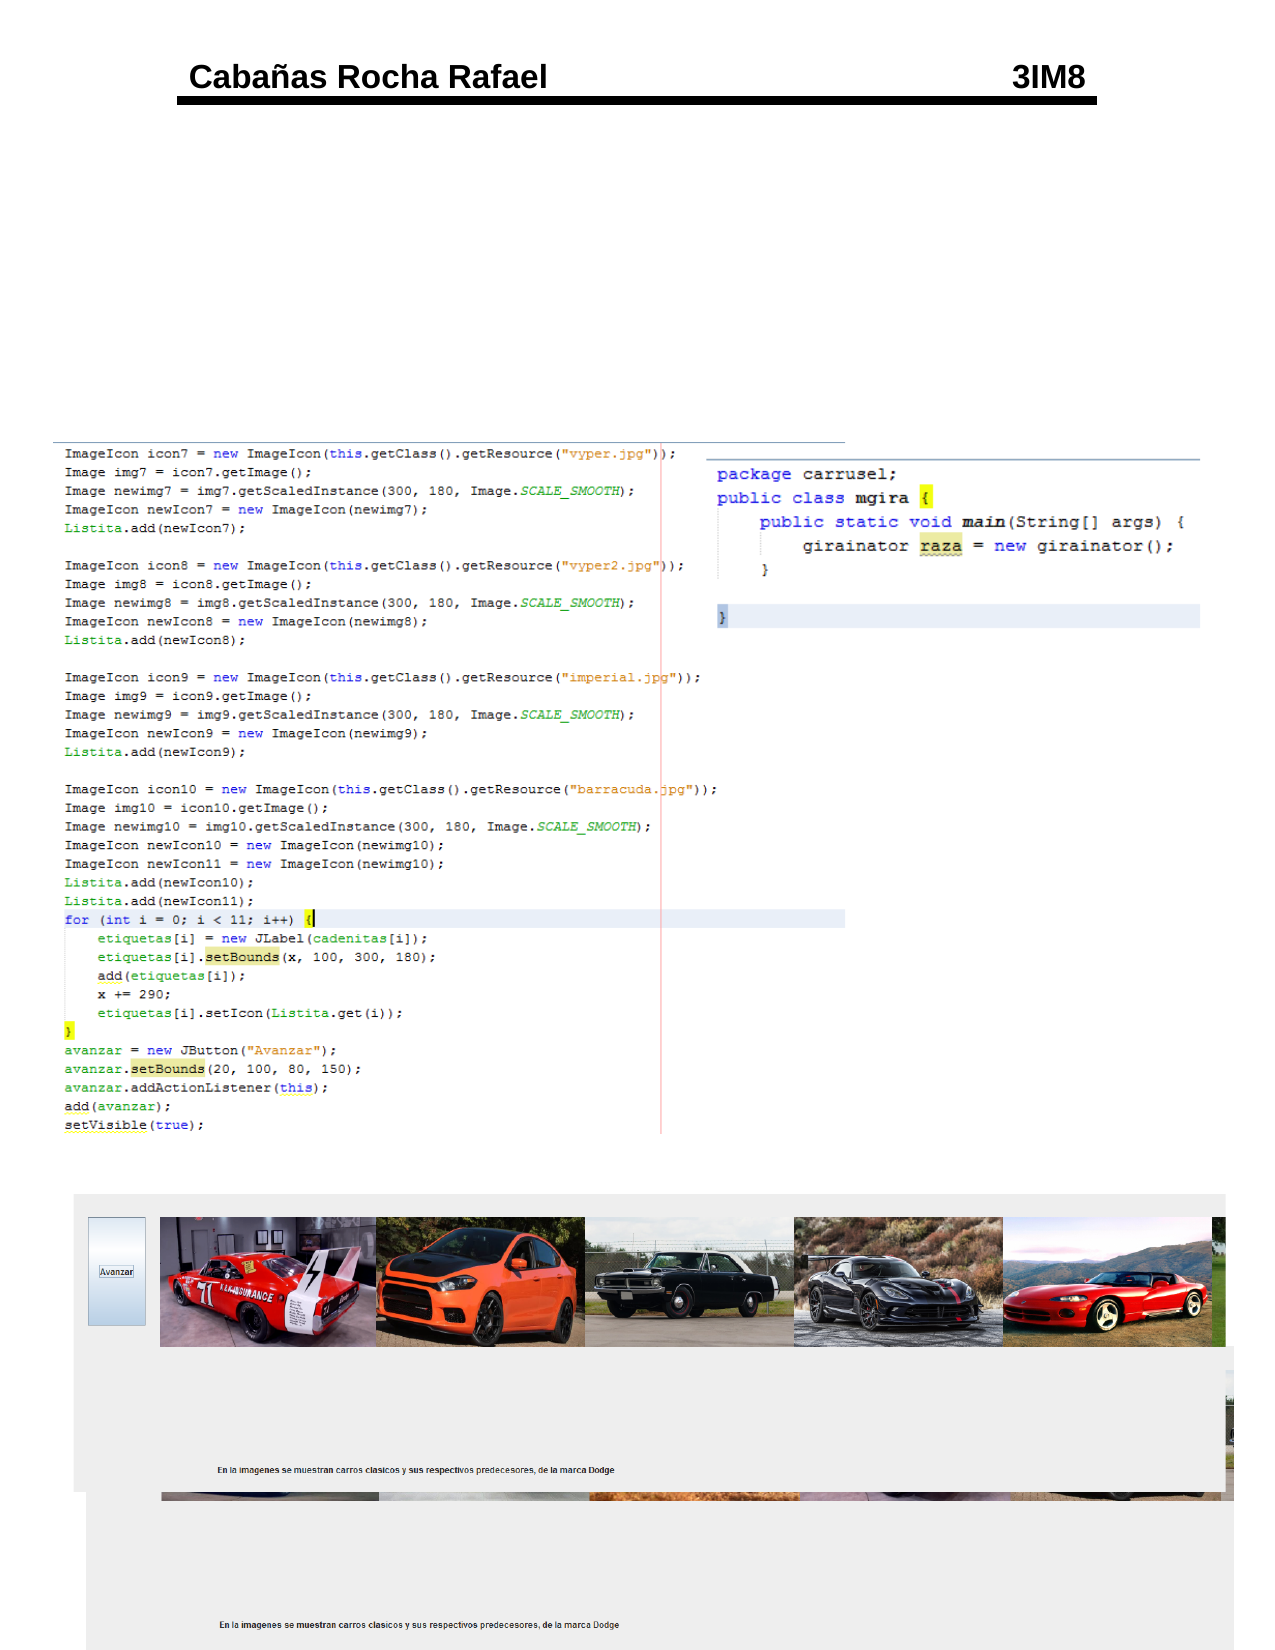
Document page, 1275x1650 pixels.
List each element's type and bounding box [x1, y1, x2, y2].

picture [53, 442, 1201, 1134]
picture [73, 1194, 1234, 1650]
